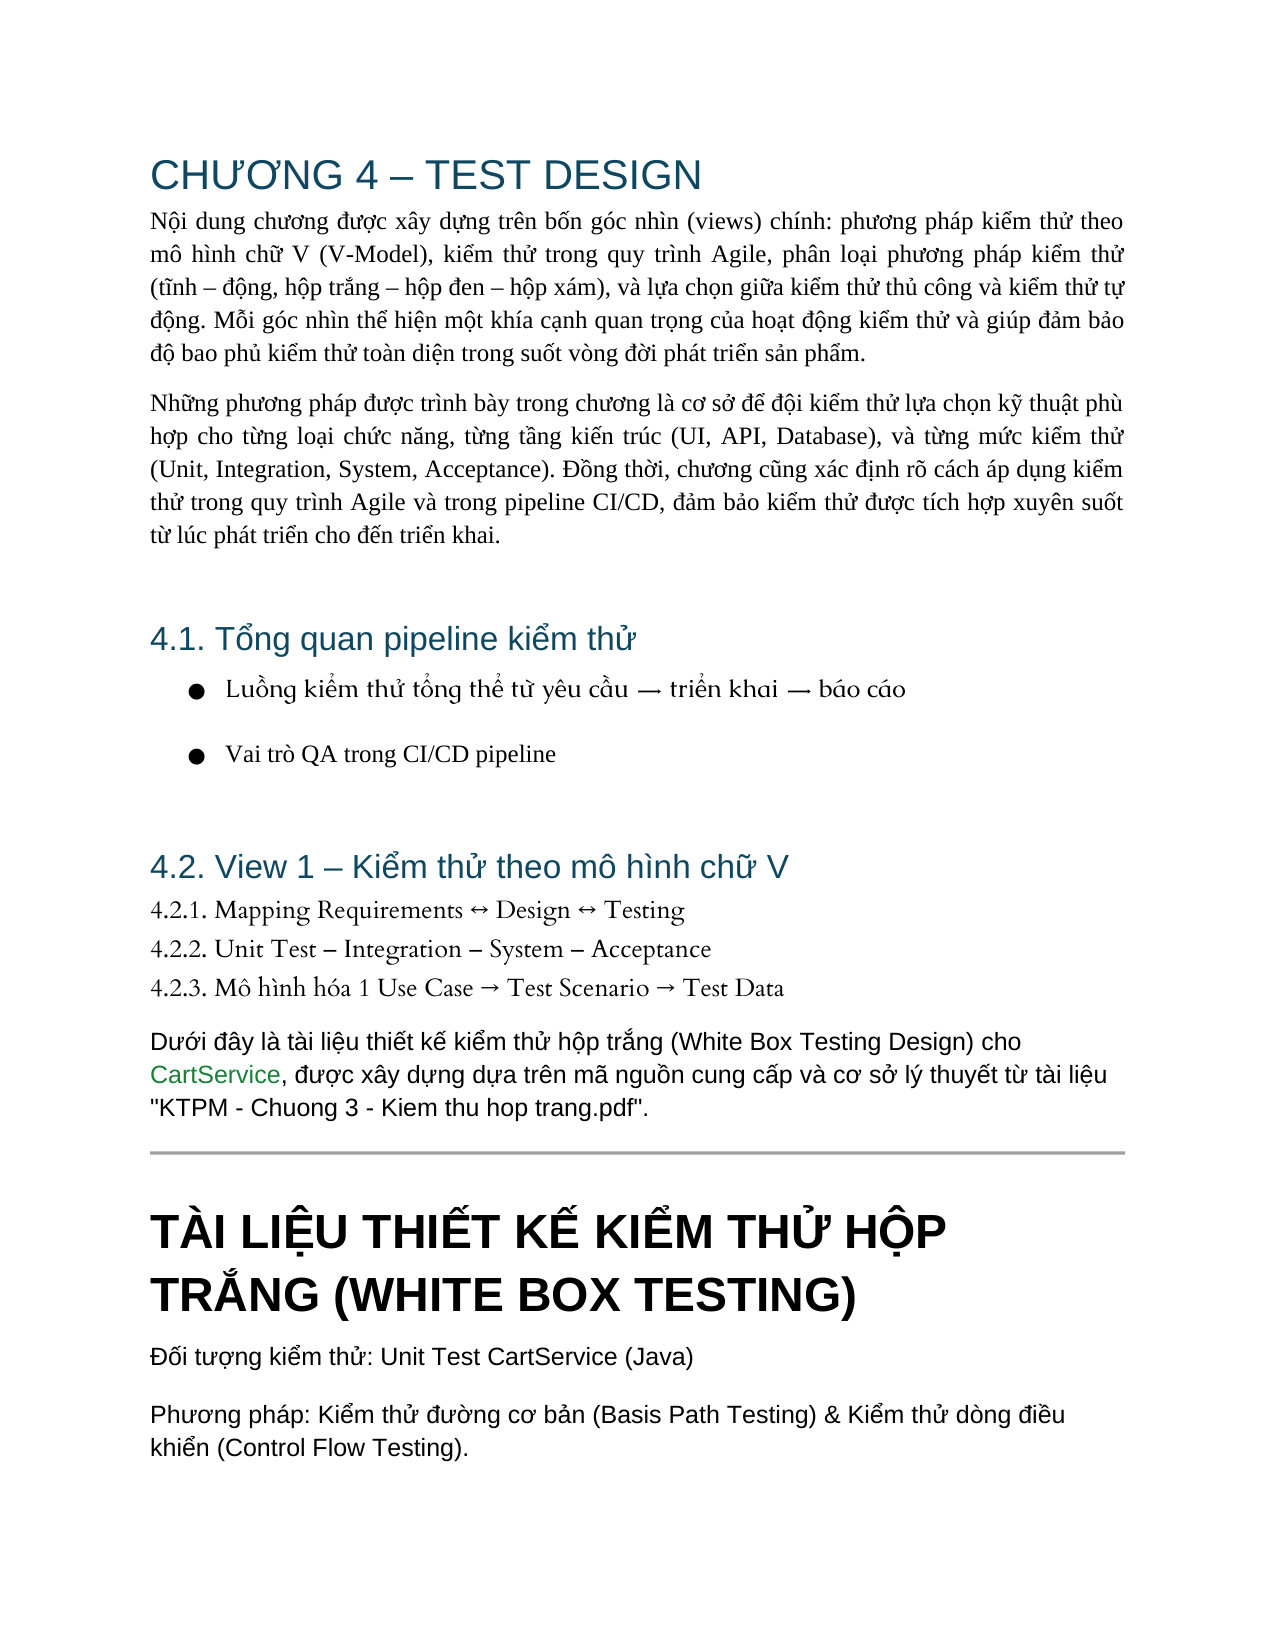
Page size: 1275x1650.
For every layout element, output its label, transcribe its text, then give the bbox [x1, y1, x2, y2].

subtitle TÀI LIỆU THIẾT KẾ KIỂM THỬ HỘP TRẮNG (WHITE BOX TESTING) [150, 1203, 1125, 1322]
text Đối tượng kiểm thử: Unit Test CartService (Java) [150, 1342, 1125, 1371]
list Vai trò QA trong CI/CD pipeline [187, 732, 1125, 775]
text Nội dung chương được xây dựng trên bốn góc nhìn (views) chính: phương pháp kiểm thử theo mô hình chữ V (V-Model), kiểm thử trong quy trình Agile, phân loại phương pháp kiểm thử (tĩnh – động, hộp trắng – hộp đen – hộp xám), và lựa chọn giữa kiểm thử thủ công và kiểm thử tự động. Mỗi góc nhìn thể hiện một khía cạnh quan trọng của hoạt động kiểm thử và giúp đảm bảo độ bao phủ kiểm thử toàn diện trong suốt vòng đời phát triển sản phẩm. [150, 206, 1125, 367]
text Dưới đây là tài liệu thiết kế kiểm thử hộp trắng (White Box Testing Design) cho CartService, được xây dựng dựa trên mã nguồn cung cấp và cơ sở lý thuyết từ tài liệu "KTPM - Chuong 3 - Kiem thu hop trang.pdf". [150, 1027, 1125, 1122]
text Những phương pháp được trình bày trong chương là cơ sở để đội kiểm thử lựa chọn kỹ thuật phù hợp cho từng loại chức năng, từng tầng kiến trúc (UI, API, Database), và từng mức kiểm thử (Unit, Integration, System, Acceptance). Đồng thời, chương cũng xác định rõ cách áp dụng kiểm thử trong quy trình Agile và trong pipeline CI/CD, đảm bảo kiểm thử được tích hợp xuyên suốt từ lúc phát triển cho đến triển khai. [150, 388, 1125, 549]
text Phương pháp: Kiểm thử đường cơ bản (Basis Path Testing) & Kiểm thử dòng điều khiển (Control Flow Testing). [150, 1400, 1125, 1462]
